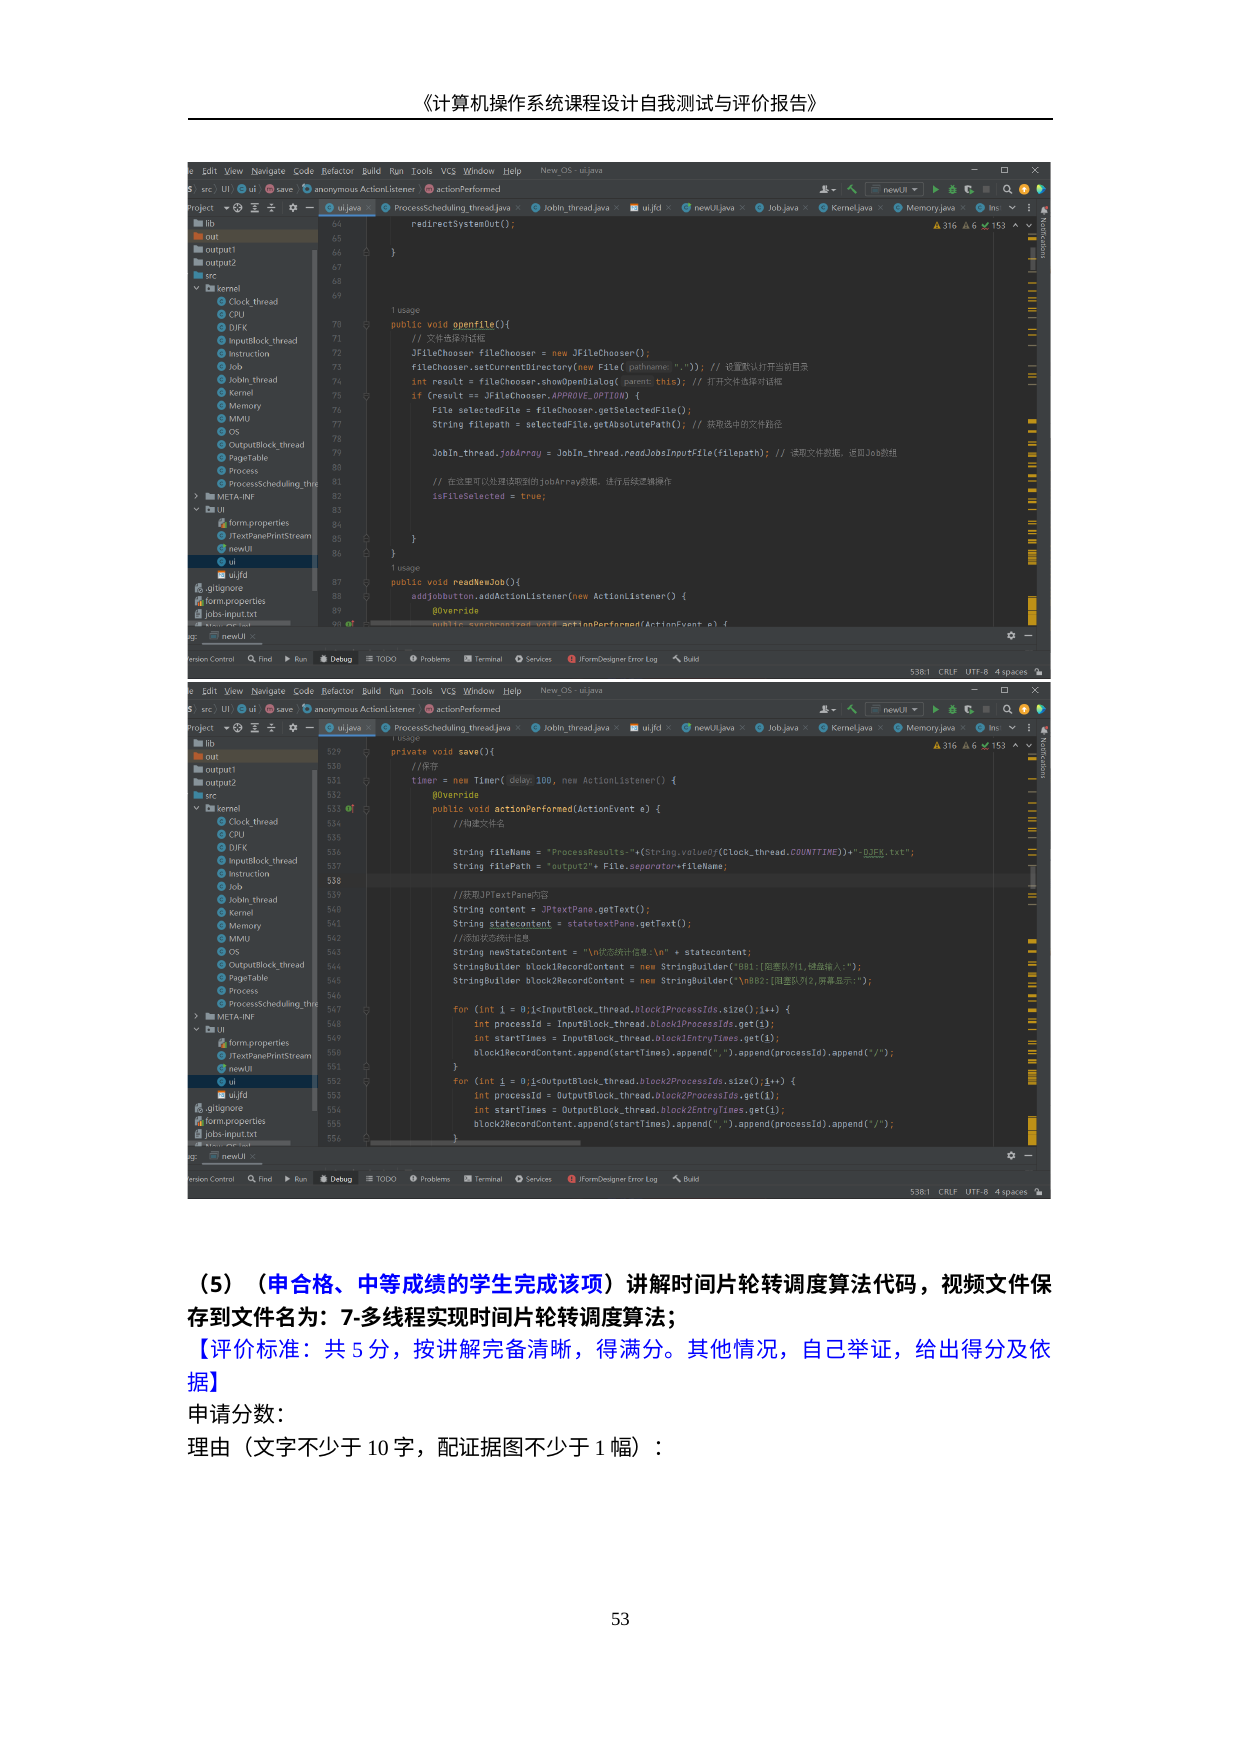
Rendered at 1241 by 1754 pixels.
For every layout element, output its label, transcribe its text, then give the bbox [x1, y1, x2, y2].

text 【评价标准：共5分，按讲解完备清晰，得满分。其他情况，自己举证，给出得分及依据】 [187, 1332, 1053, 1397]
picture [187, 162, 1051, 679]
picture [187, 682, 1051, 1199]
subtitle （5）（申合格、中等成绩的学生完成该项）讲解时间片轮转调度算法代码，视频文件保存到文件名为：7-多线程实现时间片轮转调度算法； [187, 1267, 1053, 1332]
text 申请分数： [187, 1397, 1053, 1429]
text 理由（文字不少于10字，配证据图不少于1幅）： [187, 1429, 1053, 1462]
